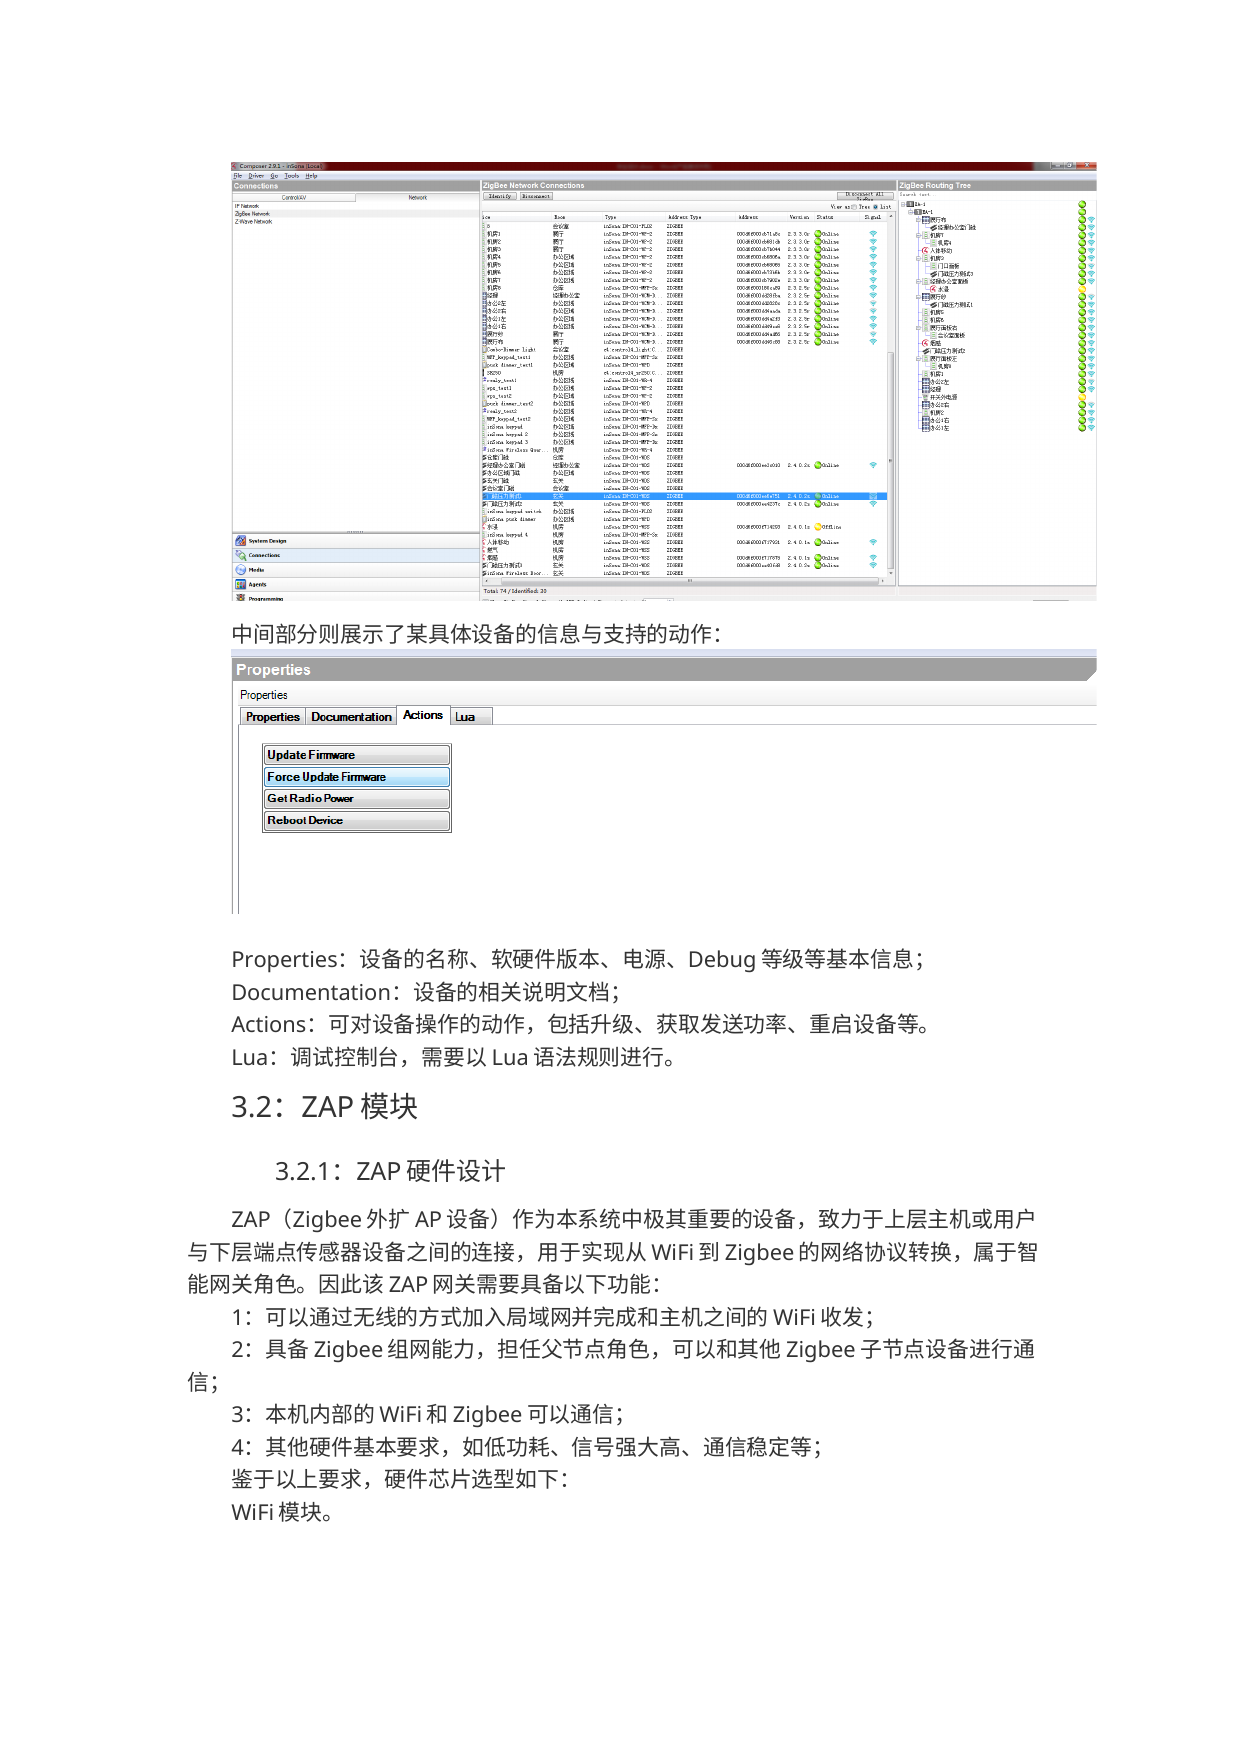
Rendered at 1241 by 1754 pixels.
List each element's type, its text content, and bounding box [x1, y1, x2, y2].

text 2：具备Zigbee组网能力，担任父节点角色，可以和其他Zigbee子节点设备进行通信； [187, 1332, 1053, 1397]
text WiFi模块。 [187, 1494, 1053, 1527]
text 3.2.1：ZAP硬件设计 [187, 1137, 1053, 1202]
text ZAP（Zigbee外扩AP设备）作为本系统中极其重要的设备，致力于上层主机或用户与下层端点传感器设备之间的连接，用于实现从WiFi到Zigbee的网络协议转换，属于智能网关角色。因此该ZAP网关需要具备以下功能： [187, 1202, 1053, 1299]
text 4：其他硬件基本要求，如低功耗、信号强大高、通信稳定等； [187, 1429, 1053, 1462]
text 3.2：ZAP模块 [187, 1072, 1053, 1137]
text 中间部分则展示了某具体设备的信息与支持的动作： [187, 617, 1053, 649]
text Properties：设备的名称、软硬件版本、电源、Debug等级等基本信息； [187, 942, 1053, 974]
text Actions：可对设备操作的动作，包括升级、获取发送功率、重启设备等。 [187, 1007, 1053, 1039]
text Lua：调试控制台，需要以Lua语法规则进行。 [187, 1039, 1053, 1072]
text 鉴于以上要求，硬件芯片选型如下： [187, 1462, 1053, 1494]
picture [231, 162, 1097, 601]
text Documentation：设备的相关说明文档； [187, 974, 1053, 1007]
text 3：本机内部的WiFi和Zigbee可以通信； [187, 1397, 1053, 1429]
picture [231, 649, 1097, 914]
text 1：可以通过无线的方式加入局域网并完成和主机之间的WiFi收发； [187, 1299, 1053, 1332]
